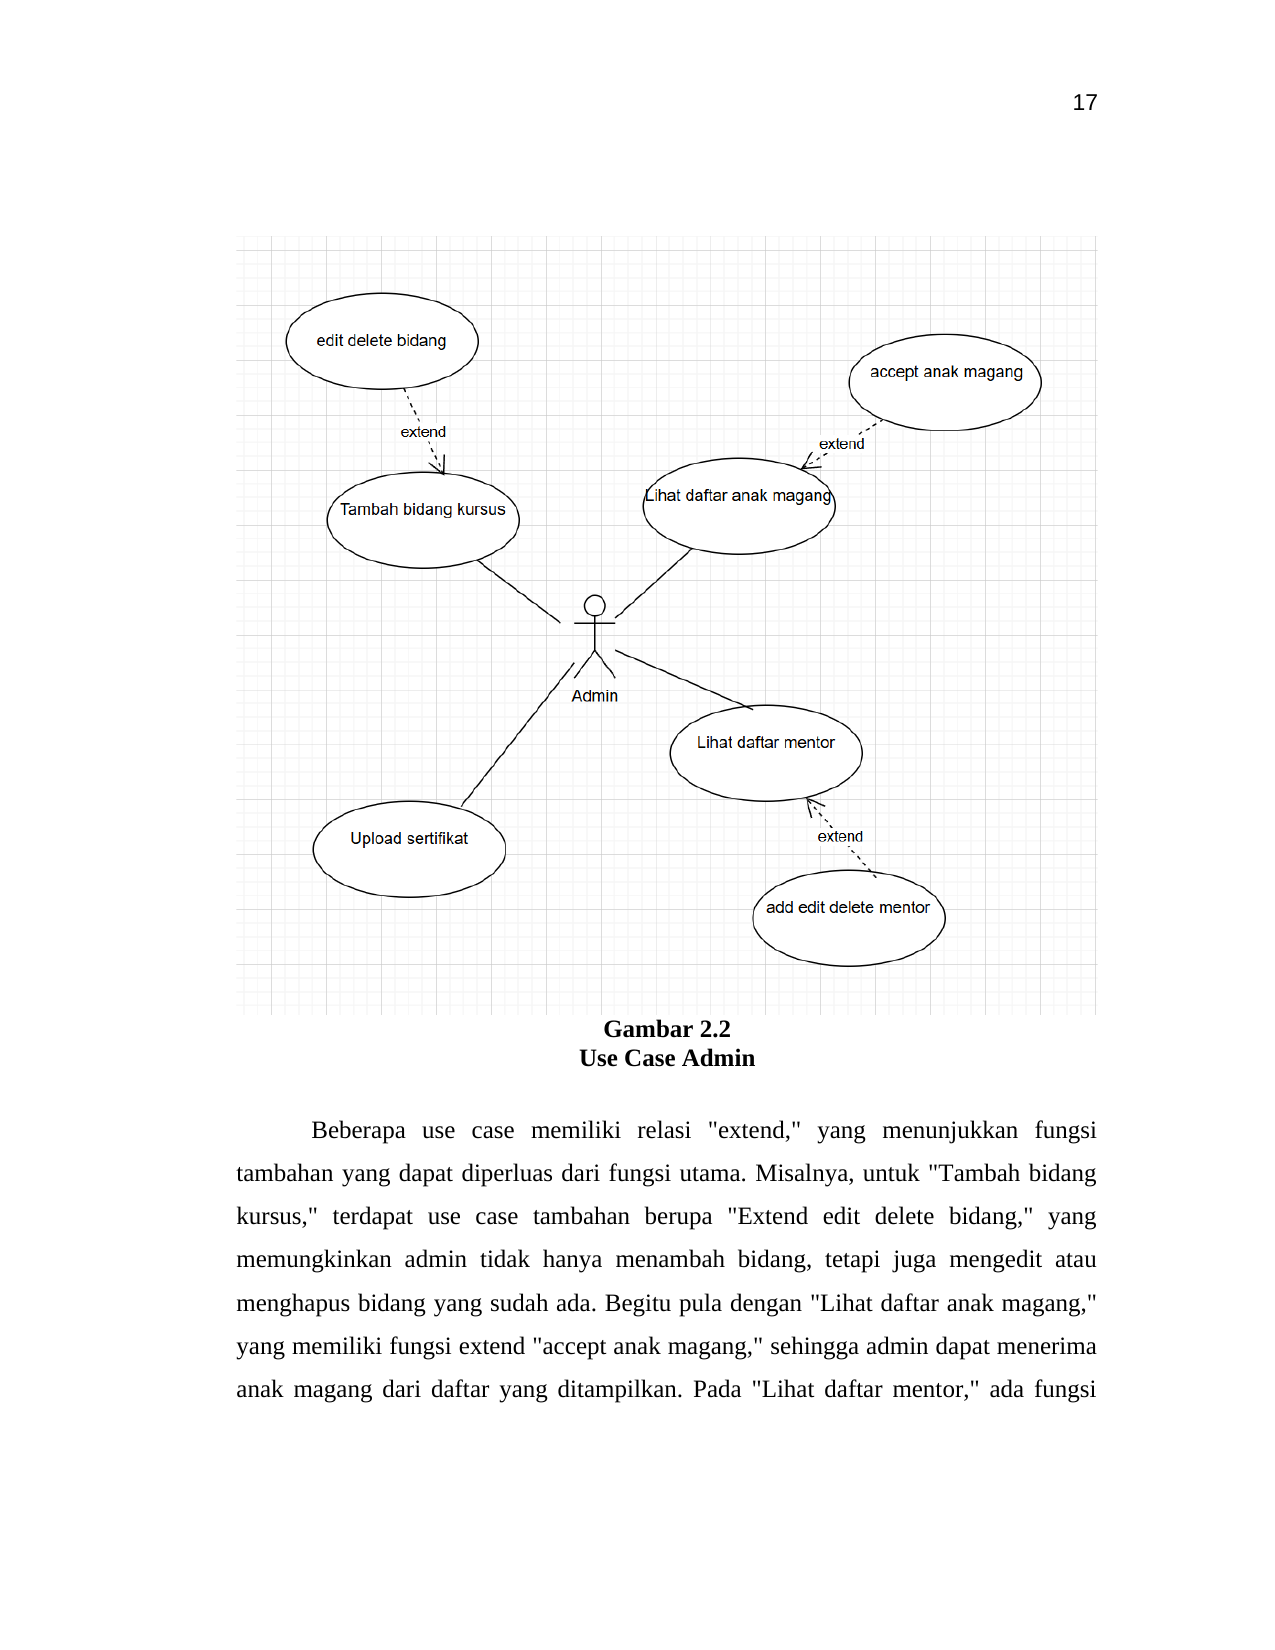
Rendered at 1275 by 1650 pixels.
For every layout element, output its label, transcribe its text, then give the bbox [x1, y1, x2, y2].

text Gambar 2.2 [236, 1015, 1098, 1043]
picture [236, 236, 1098, 1015]
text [236, 1115, 1098, 1403]
text Use Case Admin [236, 1043, 1098, 1072]
